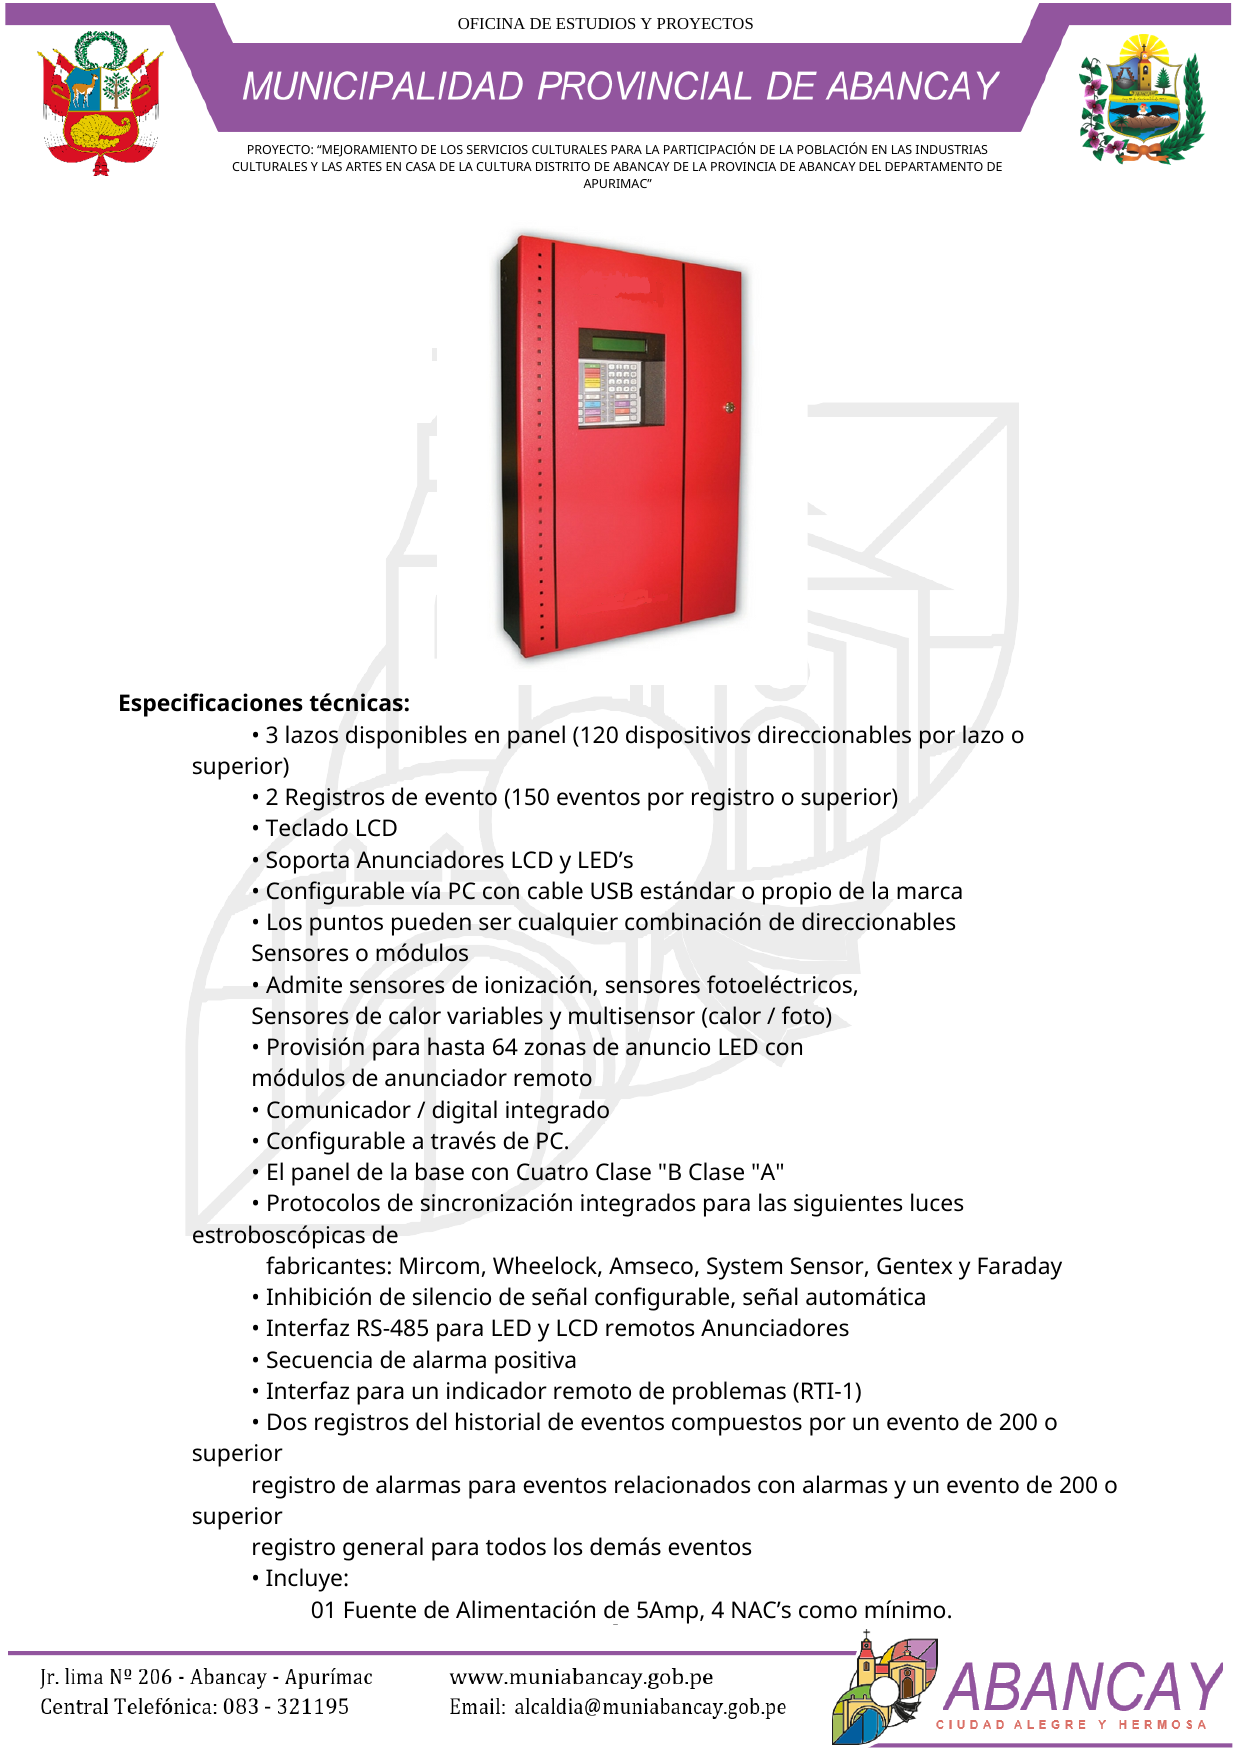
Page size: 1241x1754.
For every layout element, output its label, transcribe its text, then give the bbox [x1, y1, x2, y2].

picture [8, 1624, 1233, 1751]
table_cell [111, 192, 1134, 686]
picture [437, 206, 808, 685]
picture [5, 3, 1232, 180]
